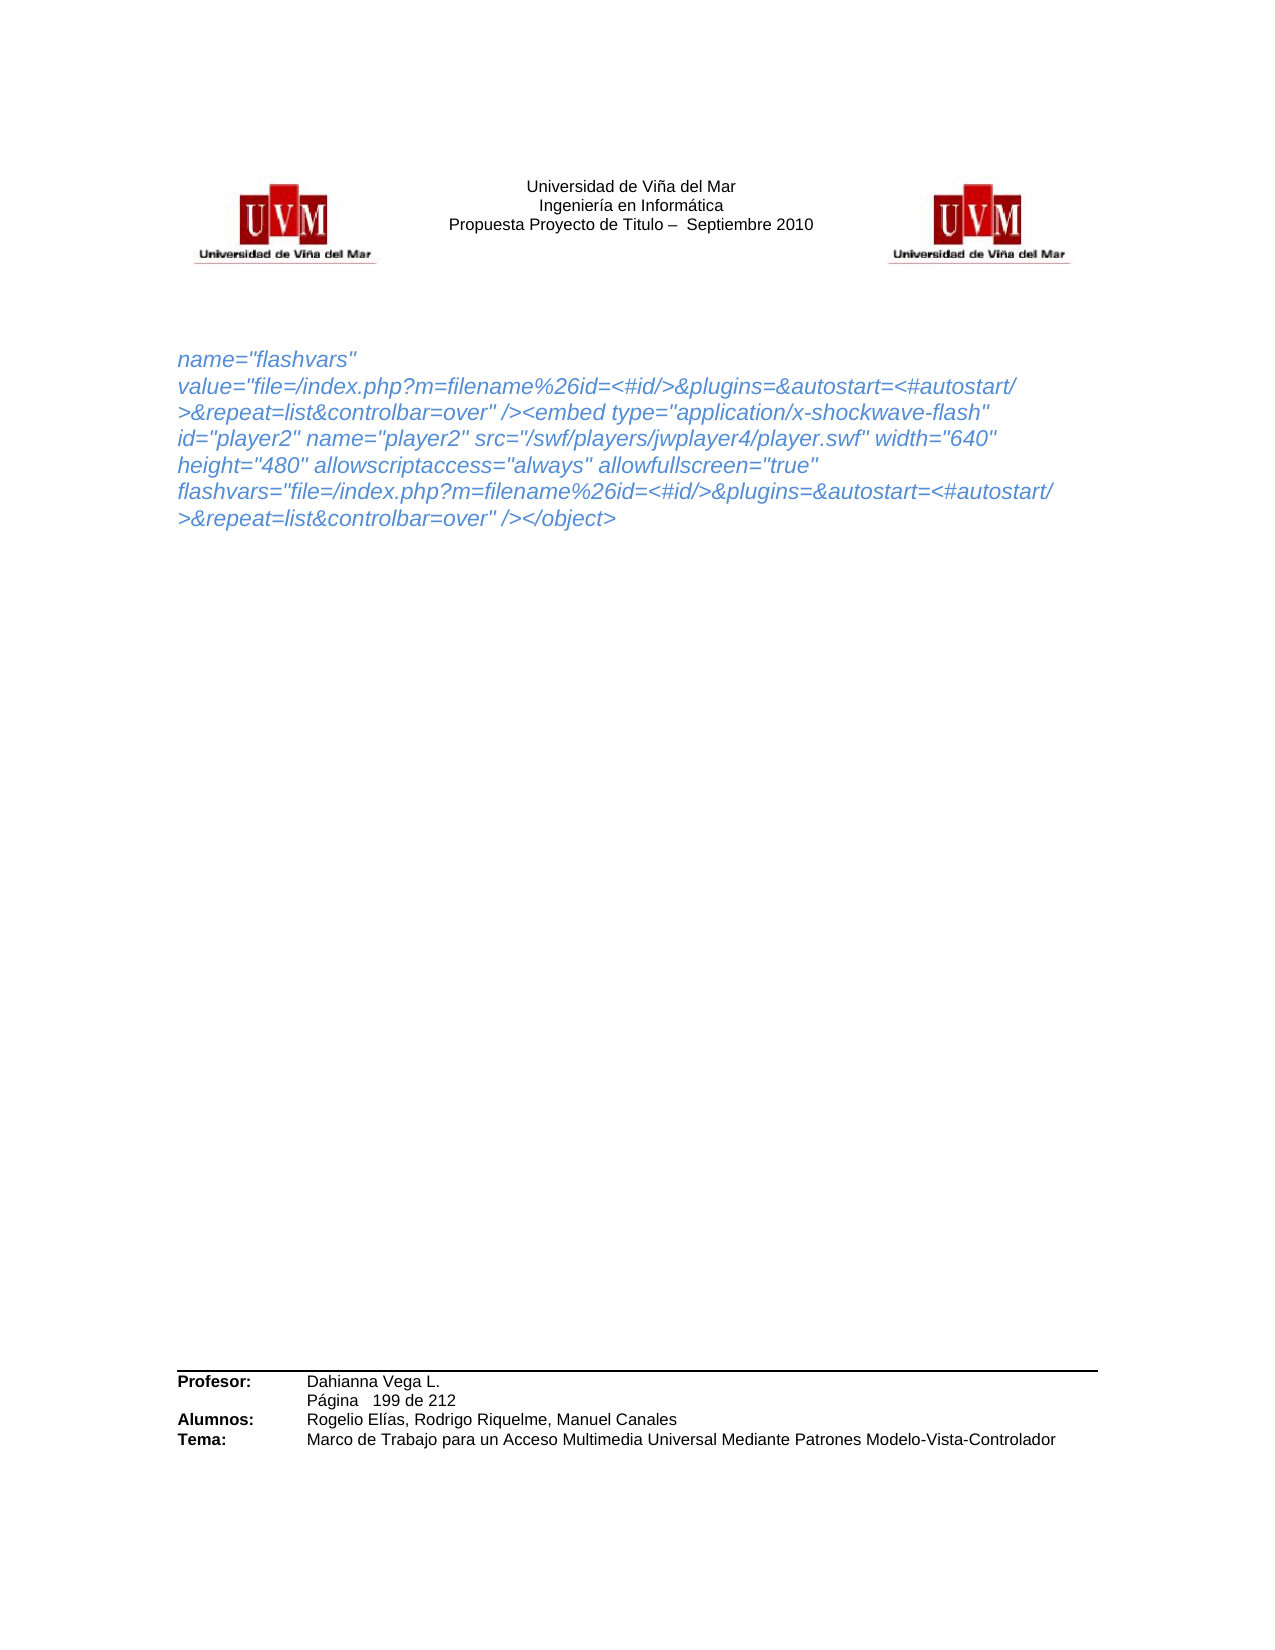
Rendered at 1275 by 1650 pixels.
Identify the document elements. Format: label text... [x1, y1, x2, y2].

picture [177, 176, 390, 267]
picture [871, 176, 1084, 267]
